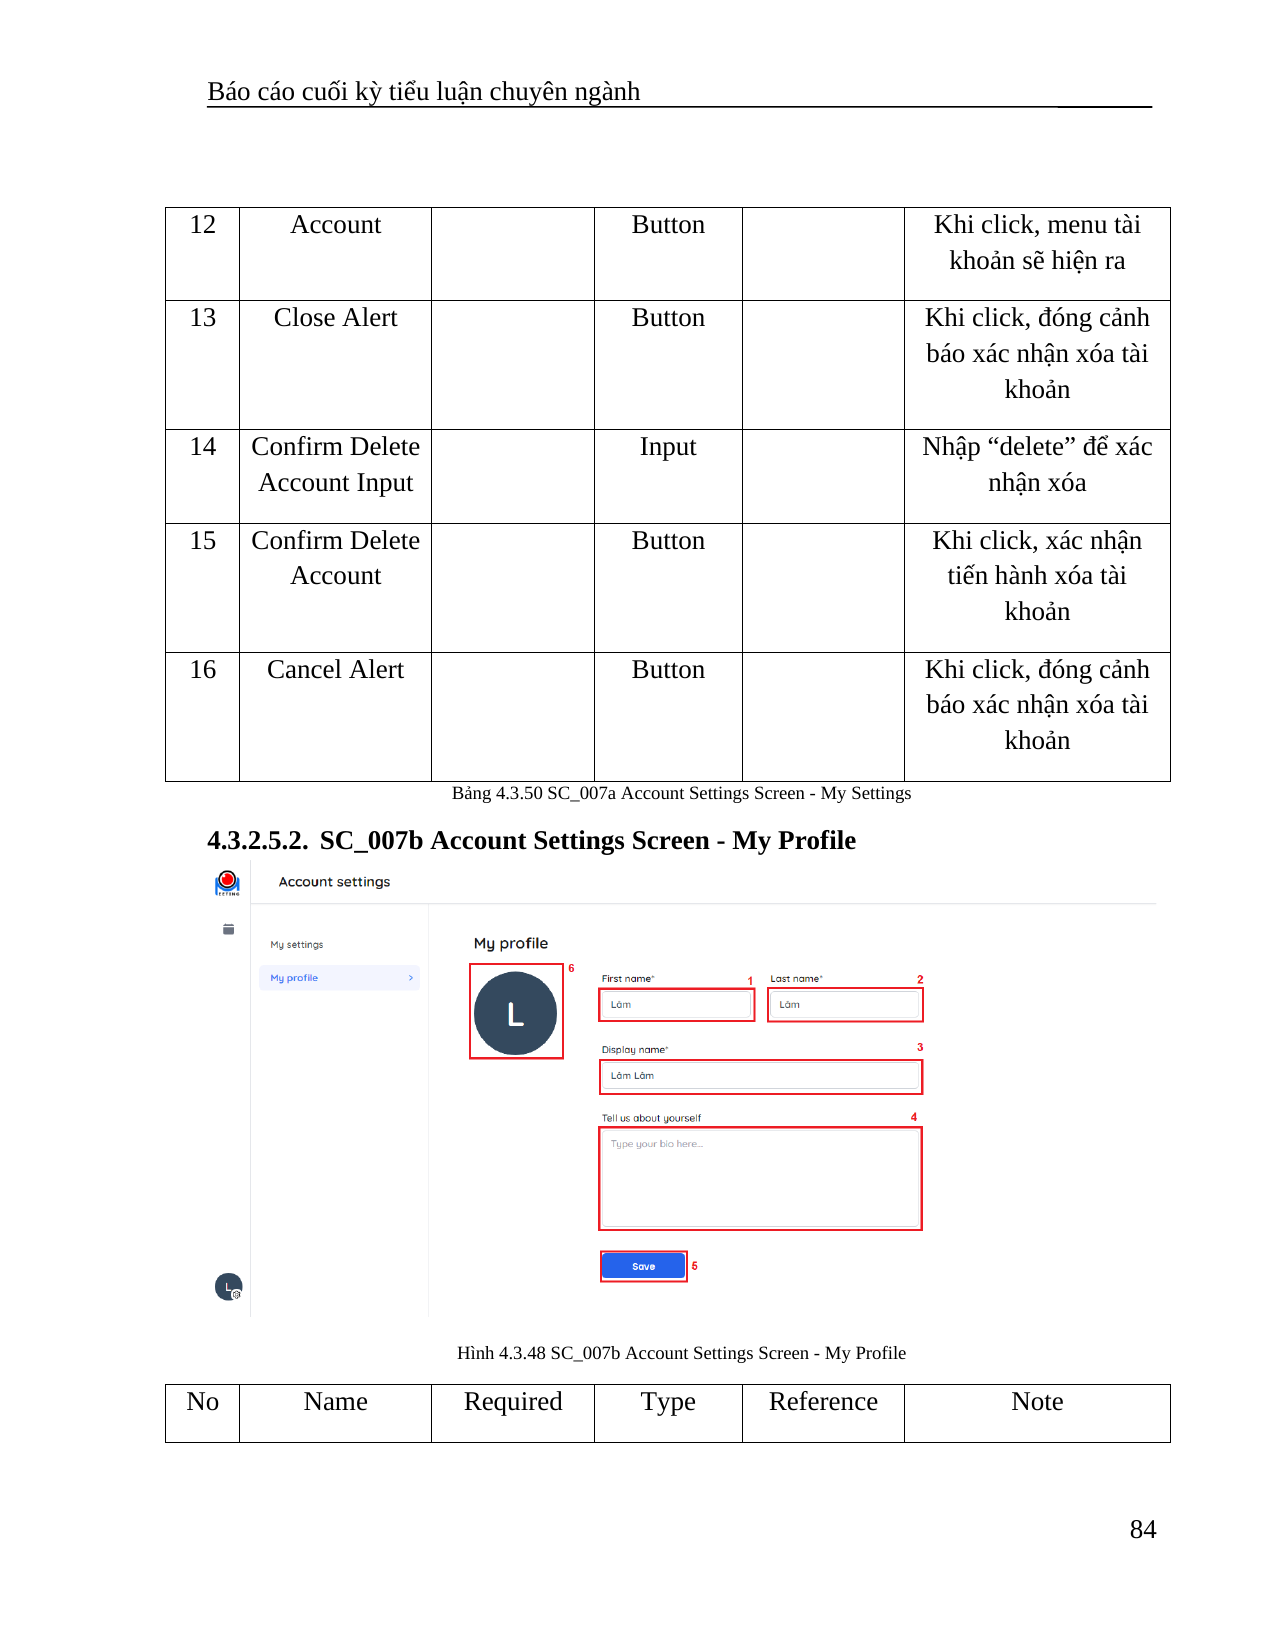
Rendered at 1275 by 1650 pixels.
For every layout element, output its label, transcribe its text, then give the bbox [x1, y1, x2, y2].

table_cell 14 [166, 430, 239, 523]
table_cell [432, 653, 594, 781]
table_cell [743, 208, 904, 300]
table_cell Nhập “delete” để xác nhận xóa [905, 430, 1170, 523]
table_cell Button [595, 524, 742, 652]
table_cell [743, 301, 904, 429]
table_cell Button [595, 653, 742, 781]
table_cell [743, 430, 904, 523]
table_cell Khi click, đóng cảnh báo xác nhận xóa tài khoản [905, 301, 1170, 429]
table_header Required [432, 1385, 594, 1442]
table_cell Button [595, 208, 742, 300]
table_cell Input [595, 430, 742, 523]
table_cell Confirm Delete Account Input [240, 430, 431, 523]
table_cell [743, 653, 904, 781]
table_cell [432, 208, 594, 300]
table_header Type [595, 1385, 742, 1442]
table_header No [166, 1385, 239, 1442]
picture [207, 860, 1157, 1317]
subtitle SC_007b Account Settings Screen - My Profile [207, 824, 1156, 855]
table_header Reference [743, 1385, 904, 1442]
table_cell Cancel Alert [240, 653, 431, 781]
table_cell Khi click, đóng cảnh báo xác nhận xóa tài khoản [905, 653, 1170, 781]
table_cell [432, 430, 594, 523]
table_cell 15 [166, 524, 239, 652]
table_cell [432, 301, 594, 429]
table_header Name [240, 1385, 431, 1442]
table_cell Confirm Delete Account [240, 524, 431, 652]
table_cell 12 [166, 208, 239, 300]
table_cell [432, 524, 594, 652]
table_cell [743, 524, 904, 652]
table_cell 13 [166, 301, 239, 429]
table_cell Khi click, menu tài khoản sẽ hiện ra [905, 208, 1170, 300]
table_cell 16 [166, 653, 239, 781]
table_header Note [905, 1385, 1170, 1442]
table_cell Button [595, 301, 742, 429]
table_cell Close Alert [240, 301, 431, 429]
table_cell Account [240, 208, 431, 300]
table_cell Khi click, xác nhận tiến hành xóa tài khoản [905, 524, 1170, 652]
